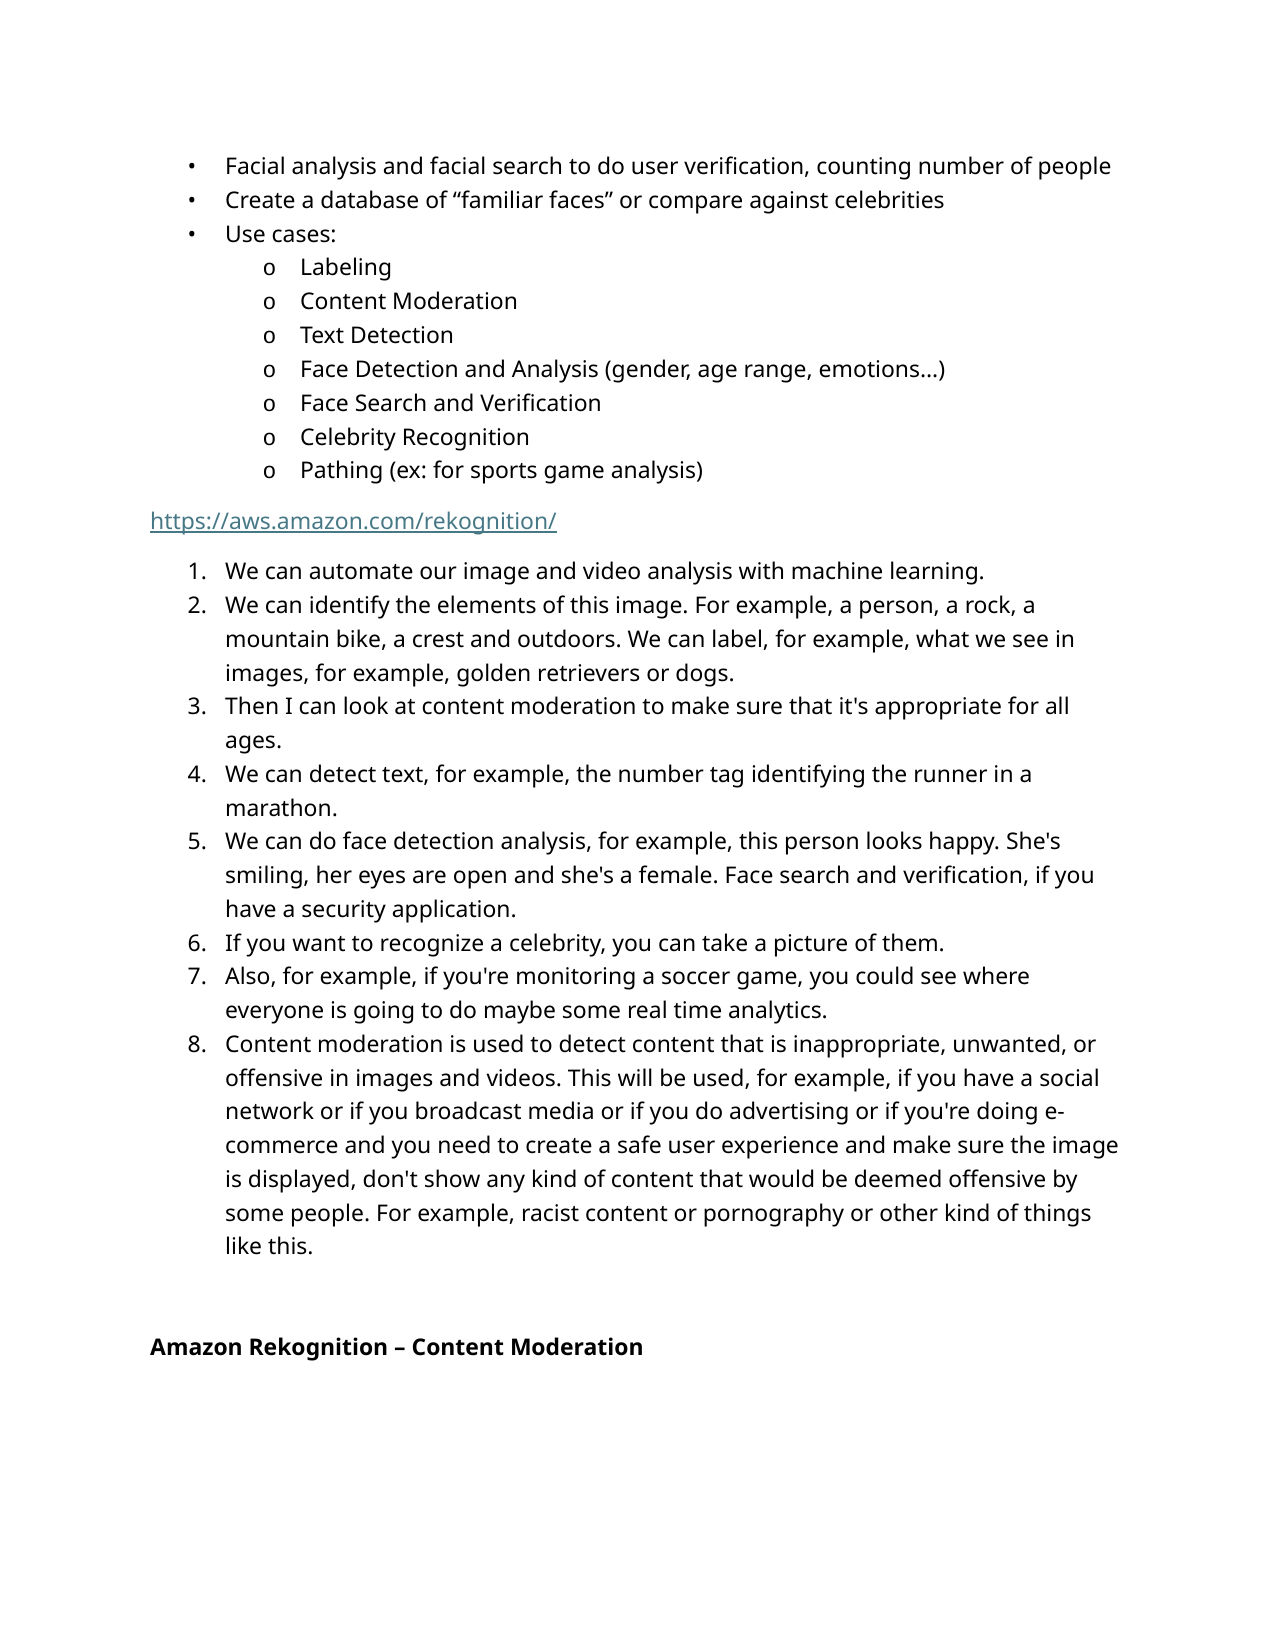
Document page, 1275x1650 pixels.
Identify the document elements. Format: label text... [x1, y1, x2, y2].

list Content Moderation [262, 285, 1125, 316]
list We can detect text, for example, the number tag identifying the runner in a marathon. [187, 758, 1125, 823]
list We can identify the elements of this image. For example, a person, a rock, a mountain bike, a crest and outdoors. We can label, for example, what we see in images, for example, golden retrievers or dogs. [187, 589, 1125, 688]
list Celebrity Recognition [262, 421, 1125, 452]
list Content moderation is used to detect content that is inappropriate, unwanted, or offensive in images and videos. This will be used, for example, if you have a social network or if you broadcast media or if you do advertising or if you're doing e-commerce and you need to create a safe user experience and make sure the image is displayed, don't show any kind of content that would be deemed offensive by some people. For example, racist content or pornography or other kind of things like this. [187, 1028, 1125, 1262]
list Pathing (ex: for sports game analysis) [262, 454, 1125, 486]
text Amazon Rekognition – Content Moderation [150, 1331, 1125, 1362]
list Face Search and Verification [262, 387, 1125, 418]
list Face Detection and Analysis (gender, age range, emotions…) [262, 353, 1125, 384]
list Also, for example, if you're monitoring a soccer game, you could see where everyone is going to do maybe some real time analytics. [187, 960, 1125, 1025]
list Create a database of “familiar faces” or compare against celebrities [187, 184, 1125, 215]
list Then I can look at content moderation to make sure that it's appropriate for all ages. [187, 690, 1125, 755]
list Facial analysis and facial search to do user verification, counting number of people [187, 150, 1125, 181]
list We can automate our image and video analysis with machine learning. [187, 555, 1125, 587]
list Labeling [262, 251, 1125, 283]
text https://aws.amazon.com/rekognition/ [150, 505, 1125, 536]
list We can do face detection analysis, for example, this person looks happy. She's smiling, her eyes are open and she's a female. Face search and verification, if you have a security application. [187, 825, 1125, 924]
list If you want to recognize a celebrity, you can take a picture of them. [187, 927, 1125, 958]
list Text Detection [262, 319, 1125, 350]
list Use cases: [187, 217, 1125, 249]
